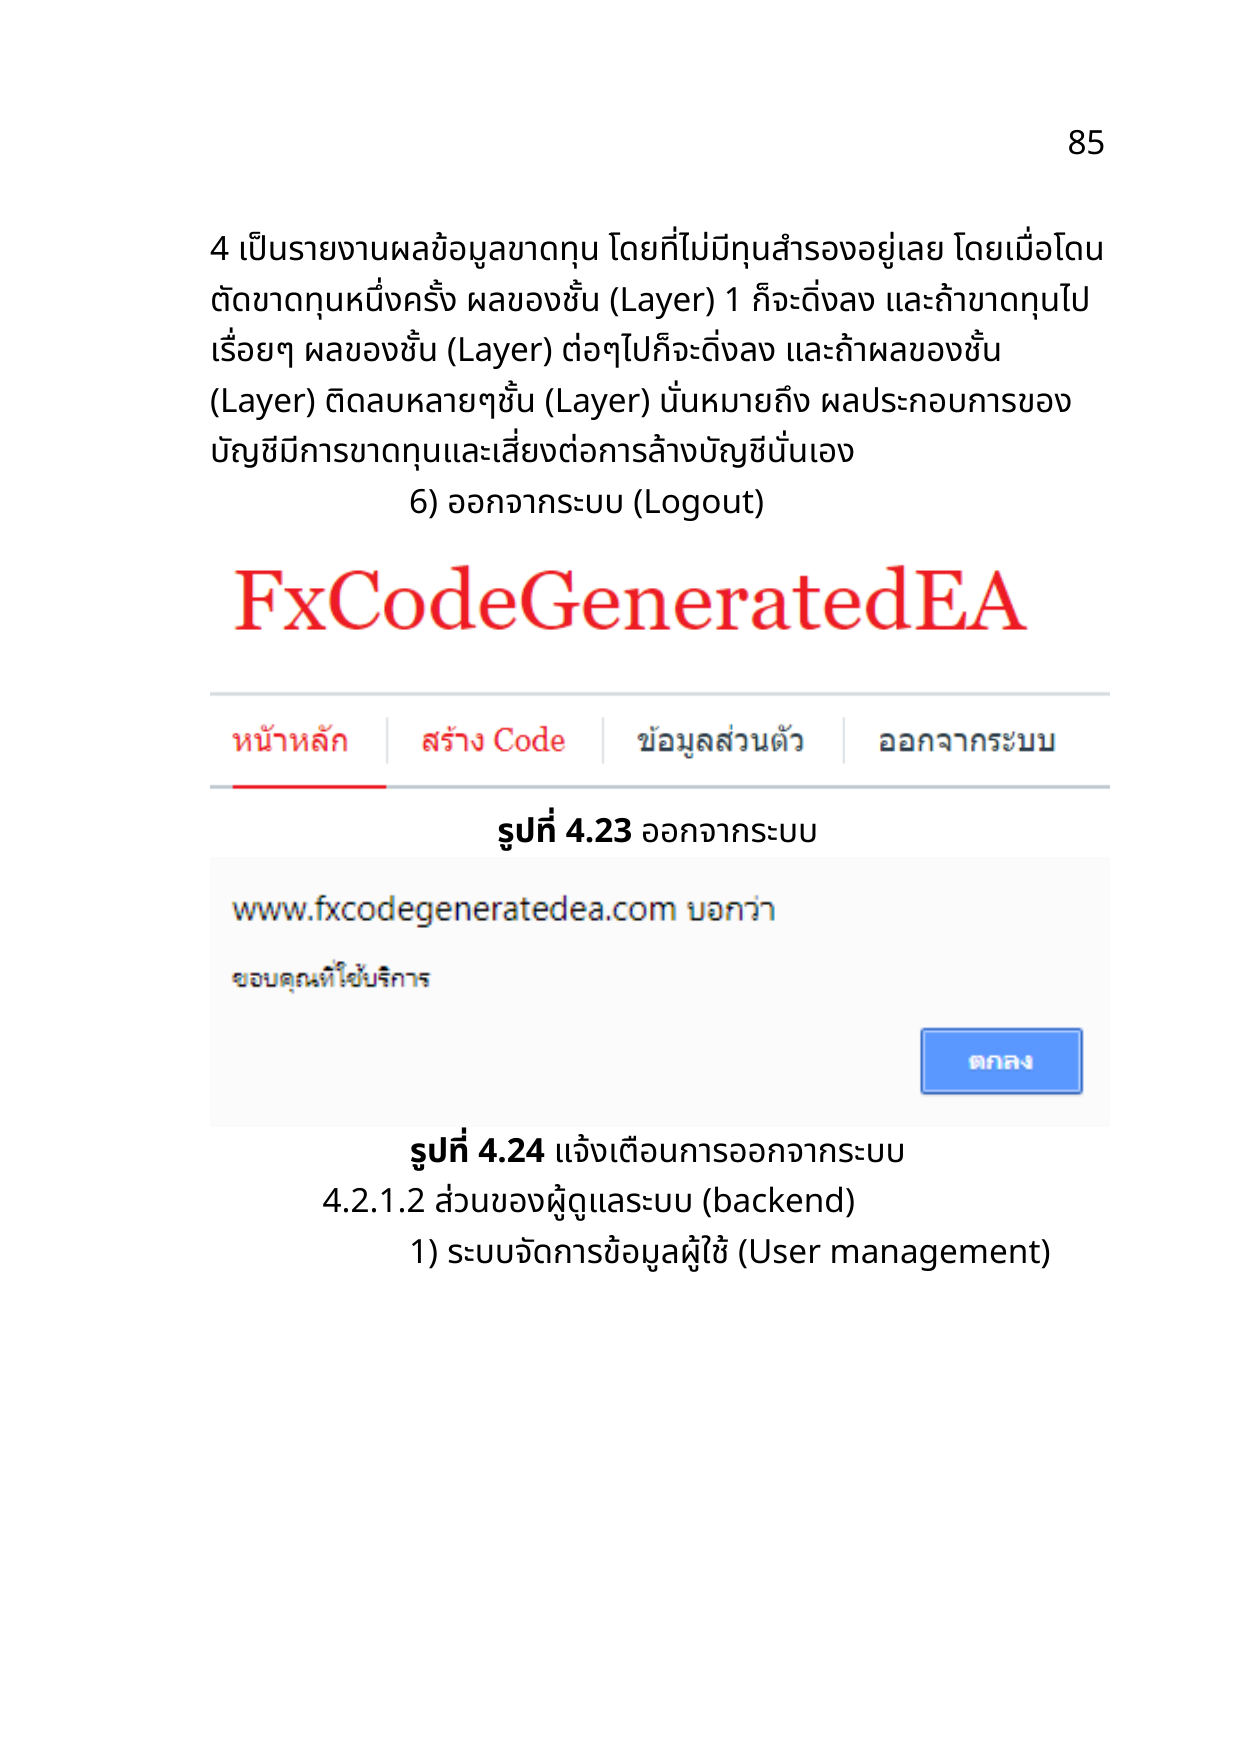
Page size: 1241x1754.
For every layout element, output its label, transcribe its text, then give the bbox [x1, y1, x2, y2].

text รูปที่ 4.24 แจ้งเตือนการออกจากระบบ [210, 1127, 1105, 1177]
picture [210, 857, 1110, 1127]
text 4.2.1.2 ส่วนของผู้ดูแลระบบ (backend) [210, 1177, 1105, 1228]
text 6) ออกจากระบบ (Logout) [210, 478, 1105, 528]
picture [210, 528, 1110, 807]
text 1) ระบบจัดการข้อมูลผู้ใช้ (User management) [210, 1228, 1105, 1278]
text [210, 225, 1105, 478]
text รูปที่ 4.23 ออกจากระบบ [210, 807, 1105, 857]
